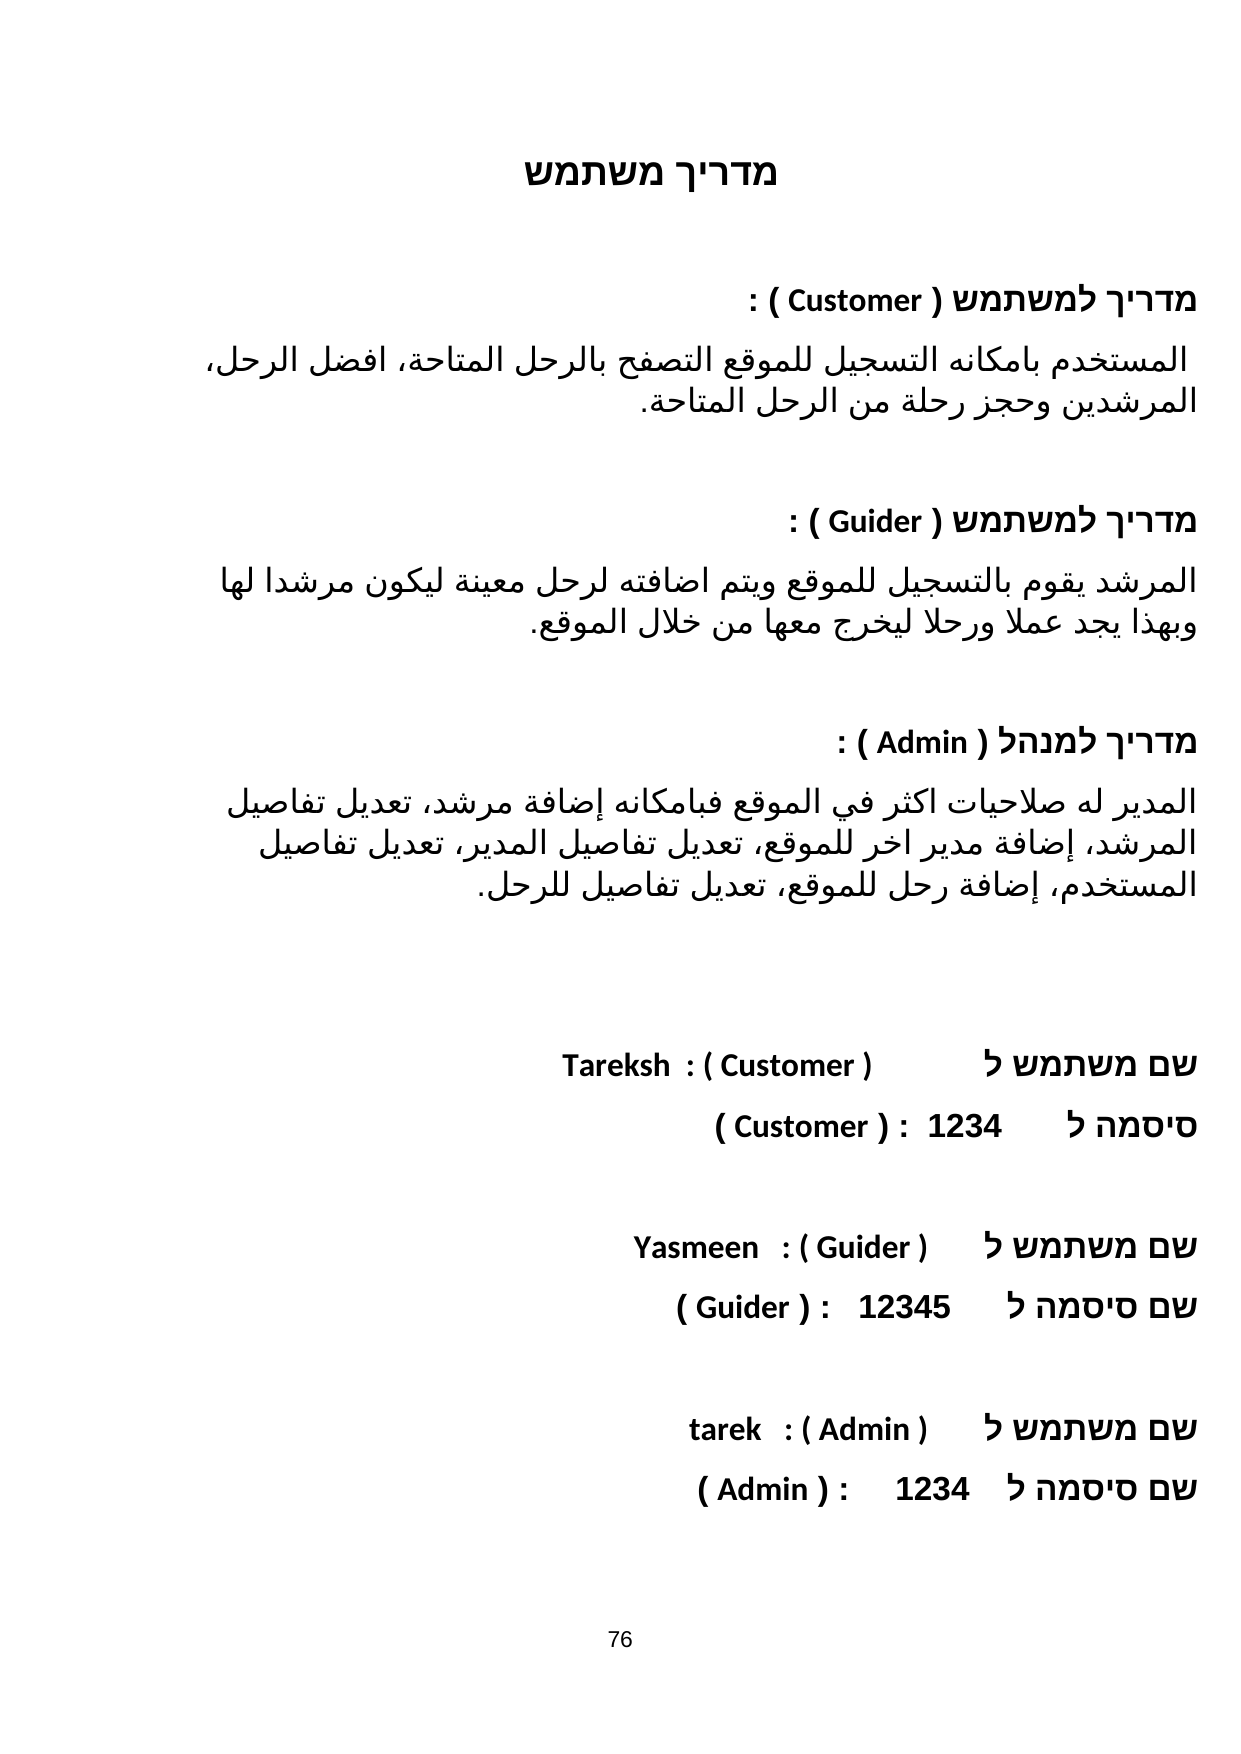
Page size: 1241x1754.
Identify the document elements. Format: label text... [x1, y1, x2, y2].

text שם משתמש ל Tareksh : ( Customer ) [187, 1044, 1198, 1085]
text מדריך משתמש [187, 150, 1198, 193]
text שם משתמש ל Yasmeen : ( Guider ) [187, 1226, 1198, 1267]
text מדריך למשתמש ( Customer ) : [187, 279, 1198, 320]
text שם סיסמה ל 12345 : ( Guider ) [187, 1286, 1198, 1327]
text סיסמה ל 1234 : ( Customer ) [187, 1104, 1198, 1145]
text שם משתמש ל tarek : ( Admin ) [187, 1408, 1198, 1448]
text מדריך למנהל ( Admin ) : [187, 721, 1198, 762]
text المرشد يقوم بالتسجيل للموقع ويتم اضافته لرحل معينة ليكون مرشدا لها وبهذا يجد عملا ورحلا ليخرج معها من خلال الموقع. [187, 561, 1198, 641]
text المدير له صلاحيات اكثر في الموقع فبامكانه إضافة مرشد، تعديل تفاصيل المرشد، إضافة مدير اخر للموقع، تعديل تفاصيل المدير، تعديل تفاصيل المستخدم، إضافة رحل للموقع، تعديل تفاصيل للرحل. [187, 782, 1198, 903]
text שם סיסמה ל 1234 : ( Admin ) [187, 1468, 1198, 1509]
text מדריך למשתמש ( Guider ) : [187, 500, 1198, 541]
text المستخدم بامكانه التسجيل للموقع التصفح بالرحل المتاحة، افضل الرحل، المرشدين وحجز رحلة من الرحل المتاحة. [187, 340, 1198, 420]
